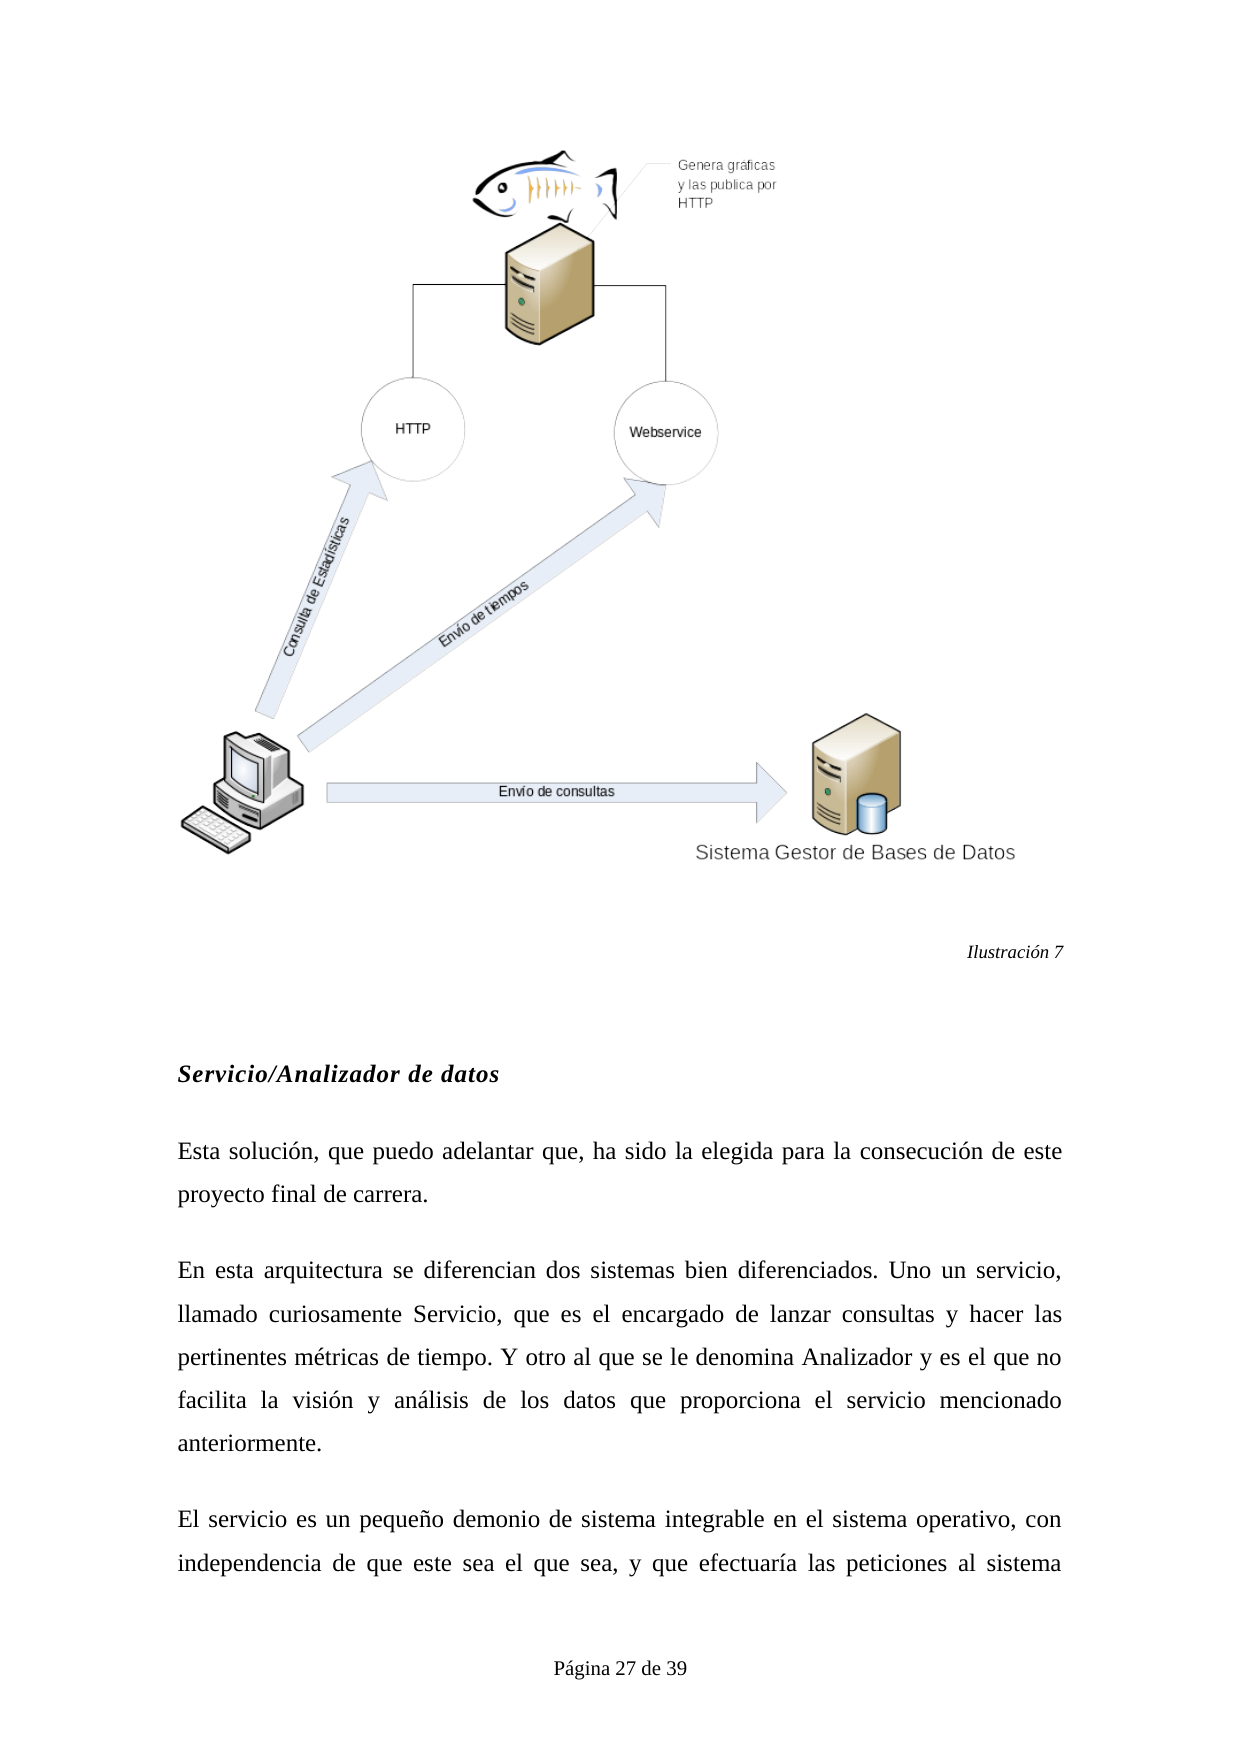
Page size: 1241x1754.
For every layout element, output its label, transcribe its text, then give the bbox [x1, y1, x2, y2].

text En esta arquitectura se diferencian dos sistemas bien diferenciados. Uno un servicio, llamado curiosamente Servicio, que es el encargado de lanzar consultas y hacer las pertinentes métricas de tiempo. Y otro al que se le denomina Analizador y es el que no facilita la visión y análisis de los datos que proporciona el servicio mencionado anteriormente. [177, 1256, 1063, 1457]
text Esta solución, que puedo adelantar que, ha sido la elegida para la consecución de este proyecto final de carrera. [177, 1136, 1063, 1208]
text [177, 1504, 1063, 1576]
text Servicio/Analizador de datos [177, 1059, 1063, 1088]
